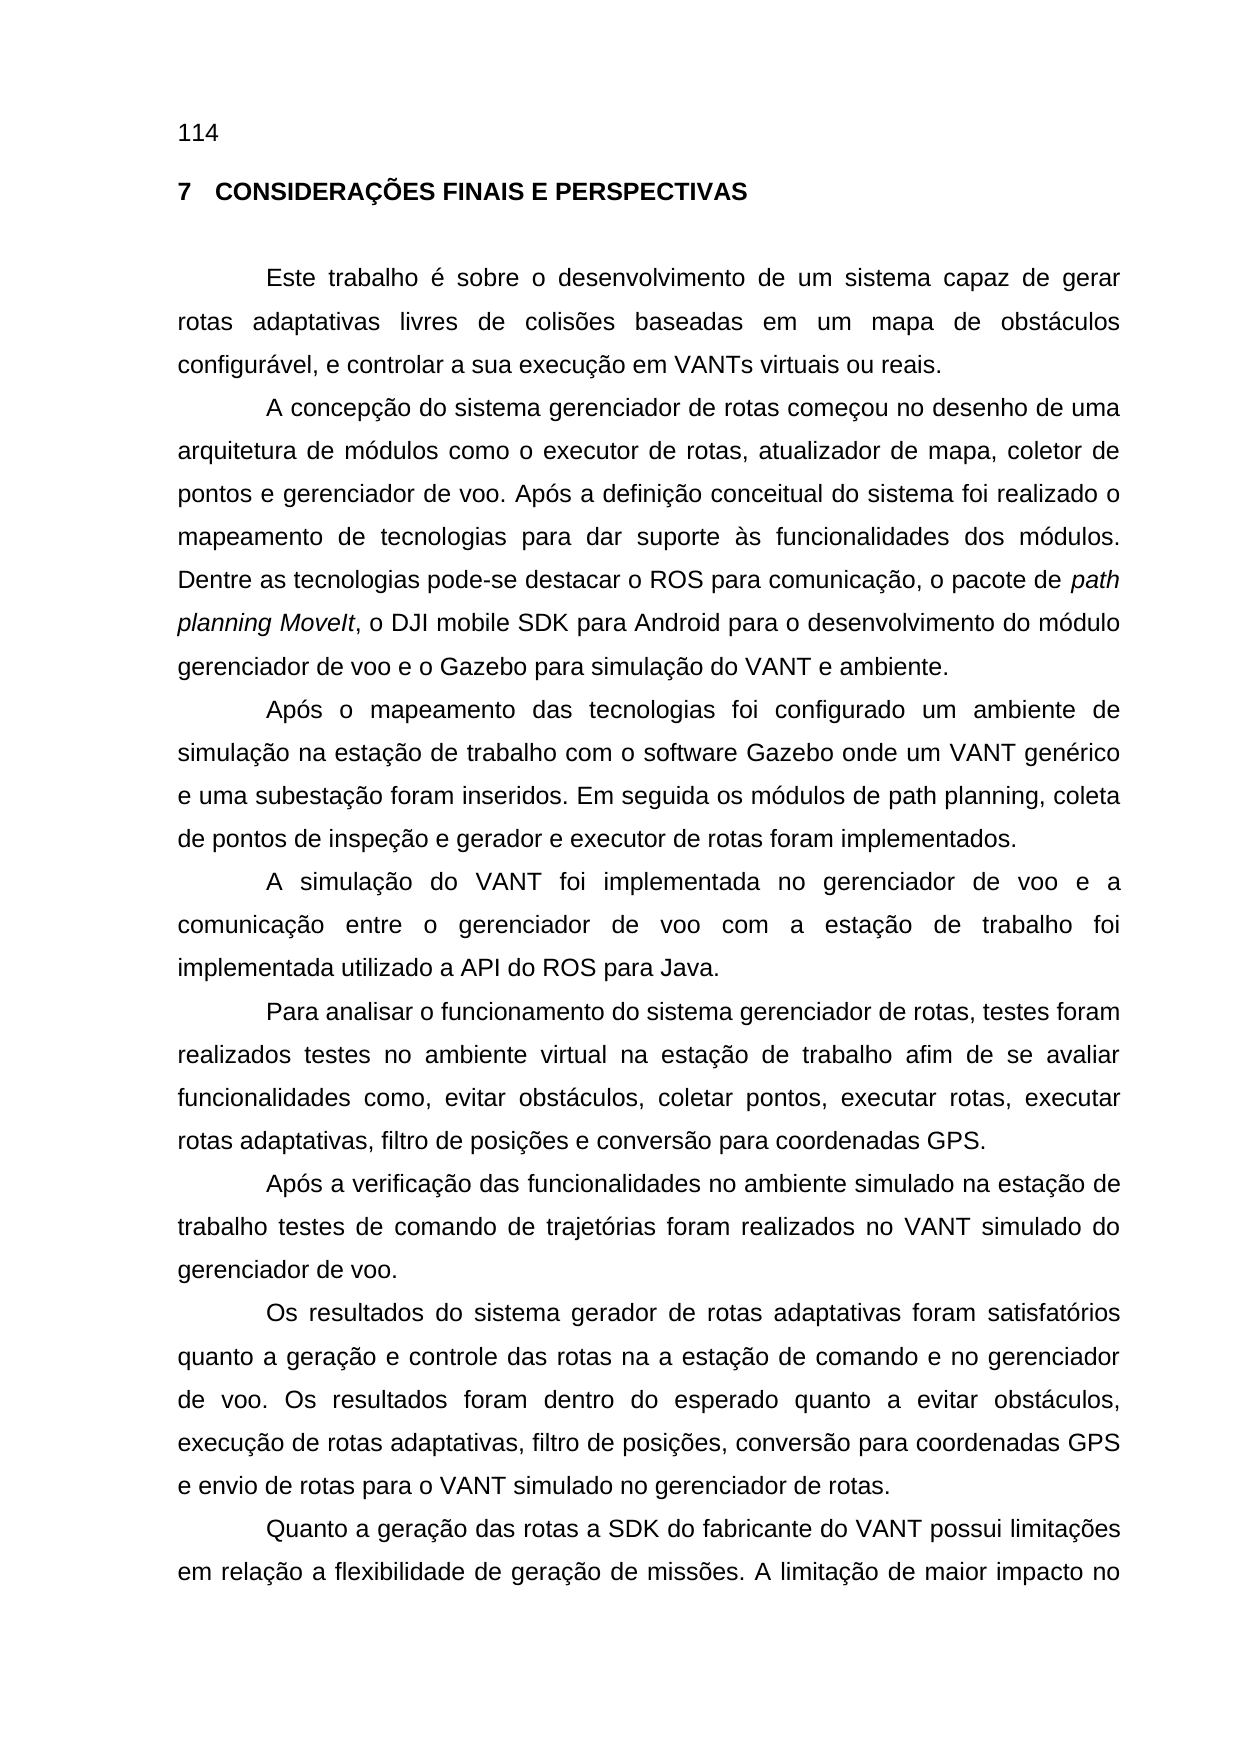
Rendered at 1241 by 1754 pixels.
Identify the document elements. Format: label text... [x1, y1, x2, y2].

text Para analisar o funcionamento do sistema gerenciador de rotas, testes foram realizados testes no ambiente virtual na estação de trabalho afim de se avaliar funcionalidades como, evitar obstáculos, coletar pontos, executar rotas, executar rotas adaptativas, filtro de posições e conversão para coordenadas GPS. [177, 997, 1122, 1155]
subtitle CONSIDERAÇÕES FINAIS E PERSPECTIVAS [177, 177, 1122, 206]
text A simulação do VANT foi implementada no gerenciador de voo e a comunicação entre o gerenciador de voo com a estação de trabalho foi implementada utilizado a API do ROS para Java. [177, 867, 1122, 982]
text Este trabalho é sobre o desenvolvimento de um sistema capaz de gerar rotas adaptativas livres de colisões baseadas em um mapa de obstáculos configurável, e controlar a sua execução em VANTs virtuais ou reais. [177, 263, 1122, 378]
text Após a verificação das funcionalidades no ambiente simulado na estação de trabalho testes de comando de trajetórias foram realizados no VANT simulado do gerenciador de voo. [177, 1169, 1122, 1284]
text Após o mapeamento das tecnologias foi configurado um ambiente de simulação na estação de trabalho com o software Gazebo onde um VANT genérico e uma subestação foram inseridos. Em seguida os módulos de path planning, coleta de pontos de inspeção e gerador e executor de rotas foram implementados. [177, 695, 1122, 853]
text Os resultados do sistema gerador de rotas adaptativas foram satisfatórios quanto a geração e controle das rotas na a estação de comando e no gerenciador de voo. Os resultados foram dentro do esperado quanto a evitar obstáculos, execução de rotas adaptativas, filtro de posições, conversão para coordenadas GPS e envio de rotas para o VANT simulado no gerenciador de rotas. [177, 1298, 1122, 1500]
text A concepção do sistema gerenciador de rotas começou no desenho de uma arquitetura de módulos como o executor de rotas, atualizador de mapa, coletor de pontos e gerenciador de voo. Após a definição conceitual do sistema foi realizado o mapeamento de tecnologias para dar suporte às funcionalidades dos módulos. Dentre as tecnologias pode-se destacar o ROS para comunicação, o pacote de path planning MoveIt, o DJI mobile SDK para Android para o desenvolvimento do módulo gerenciador de voo e o Gazebo para simulação do VANT e ambiente. [177, 393, 1122, 680]
